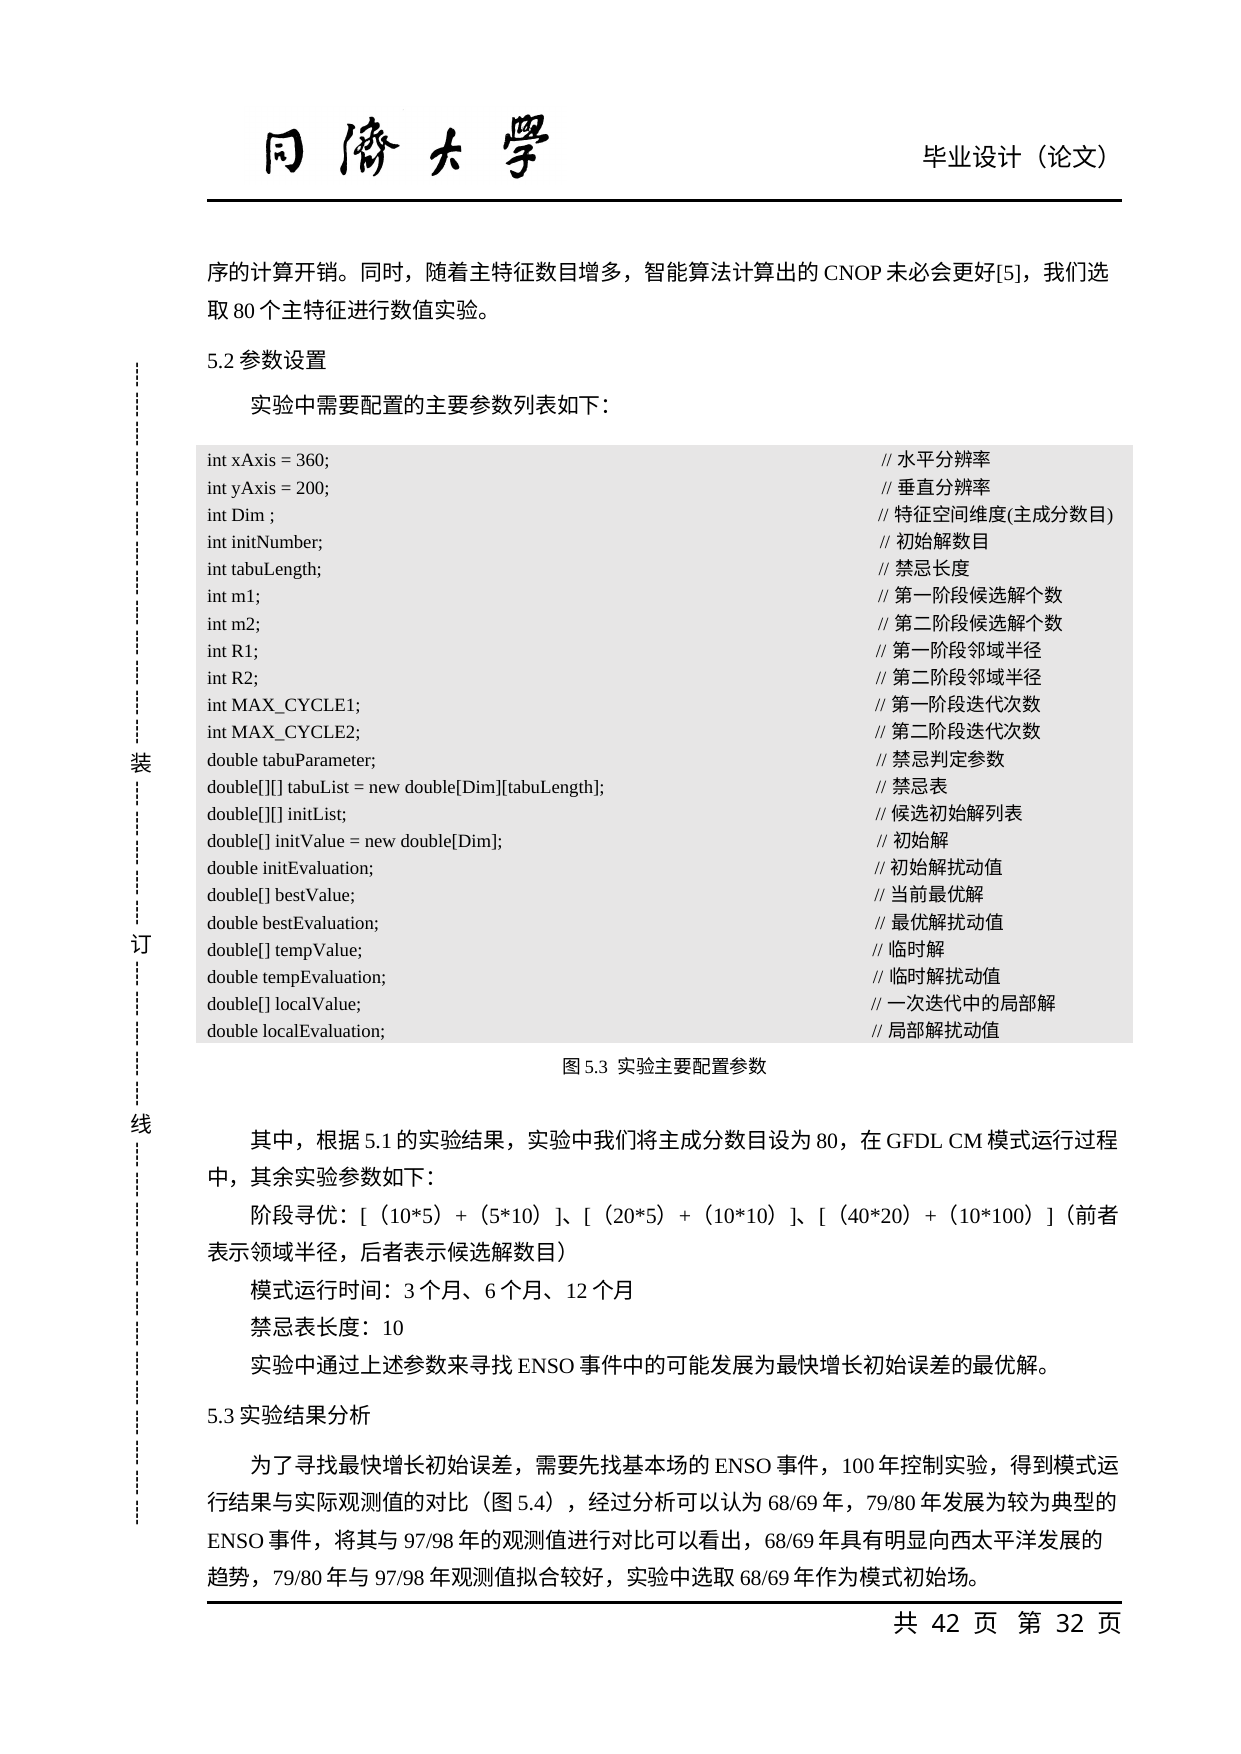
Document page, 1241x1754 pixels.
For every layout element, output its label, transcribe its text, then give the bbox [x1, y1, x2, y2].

text 禁忌表长度：10 [207, 1306, 1122, 1343]
text 模式运行时间：3个月、6个月、12个月 [207, 1268, 1122, 1306]
text 图5.3 实验主要配置参数 [207, 1043, 1122, 1081]
text 因此，通过对累计特征值比例的分析和对协方差矩阵恢复引起的相对误差的分析，可以看出随着主特征数目的增加，保存原始数据信息越多。但是随着主特征数目的增加，势必增加程序的计算开销。同时，随着主特征数目增多，智能算法计算出的CNOP未必会更好[5]，我们选取80个主特征进行数值实验。 [207, 251, 1122, 326]
subtitle 5.3 实验结果分析 [207, 1393, 1122, 1431]
table_header int xAxis = 360; // 水平分辨率 int yAxis = 200; // 垂直分辨率 int Dim ; // 特征空间维度(主成分数目) int initNumber; // 初始解数目 int tabuLength; // 禁忌长度 int m1; // 第一阶段候选解个数 int m2; // 第二阶段候选解个数 int R1; // 第一阶段邻域半径 int R2; // 第二阶段邻域半径 int MAX_CYCLE1; // 第一阶段迭代次数 int MAX_CYCLE2; // 第二阶段迭代次数 double tabuParameter; // 禁忌判定参数 double[][] tabuList = new double[Dim][tabuLength]; // 禁忌表 double[][] initList; // 候选初始解列表 double[] initValue = new double[Dim]; // 初始解 double initEvaluation; // 初始解扰动值 double[] bestValue; // 当前最优解 double bestEvaluation; // 最优解扰动值 double[] tempValue; // 临时解 double tempEvaluation; // 临时解扰动值 double[] localValue; // 一次迭代中的局部解 double localEvaluation; // 局部解扰动值 [196, 445, 1133, 1043]
text 实验中通过上述参数来寻找ENSO事件中的可能发展为最快增长初始误差的最优解。 [207, 1343, 1122, 1381]
text 为了寻找最快增长初始误差，需要先找基本场的ENSO事件，100年控制实验，得到模式运行结果与实际观测值的对比（图5.4），经过分析可以认为68/69年，79/80年发展为较为典型的ENSO事件，将其与97/98年的观测值进行对比可以看出，68/69年具有明显向西太平洋发展的趋势，79/80年与97/98年观测值拟合较好，实验中选取68/69年作为模式初始场。 [207, 1443, 1122, 1593]
text 阶段寻优：[（10*5）+（5*10）]、[（20*5）+（10*10）]、[（40*20）+（10*100）]（前者表示领域半径，后者表示候选解数目） [207, 1193, 1122, 1268]
text 其中，根据5.1的实验结果，实验中我们将主成分数目设为80，在GFDL CM模式运行过程中，其余实验参数如下： [207, 1118, 1122, 1193]
picture [244, 106, 567, 185]
text 实验中需要配置的主要参数列表如下： [207, 388, 1122, 420]
subtitle 5.2 参数设置 [207, 338, 1122, 376]
